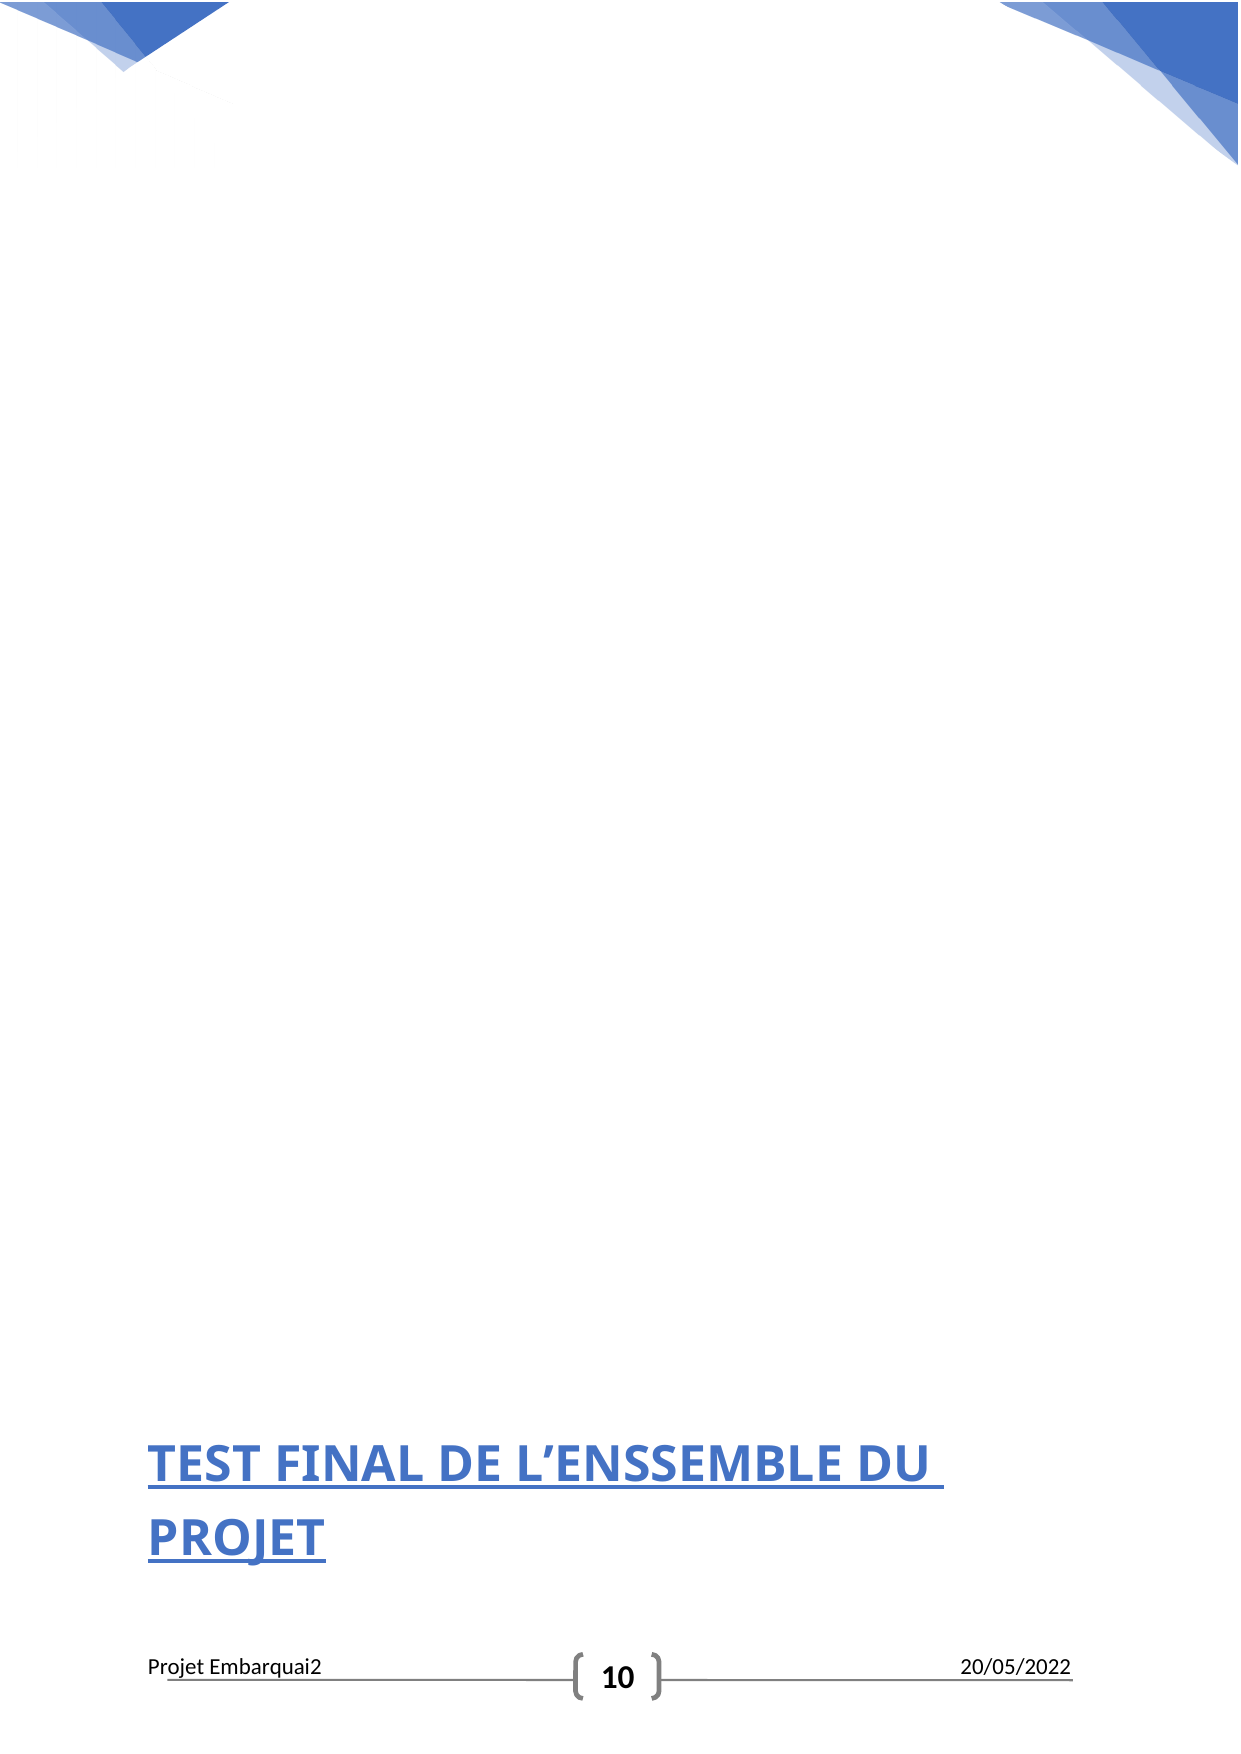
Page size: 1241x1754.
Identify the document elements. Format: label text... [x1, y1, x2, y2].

picture [996, 2, 1238, 168]
subtitle TEST FINAL DE L’ENSSEMBLE DU PROJET [148, 1428, 1093, 1570]
picture [0, 2, 233, 168]
